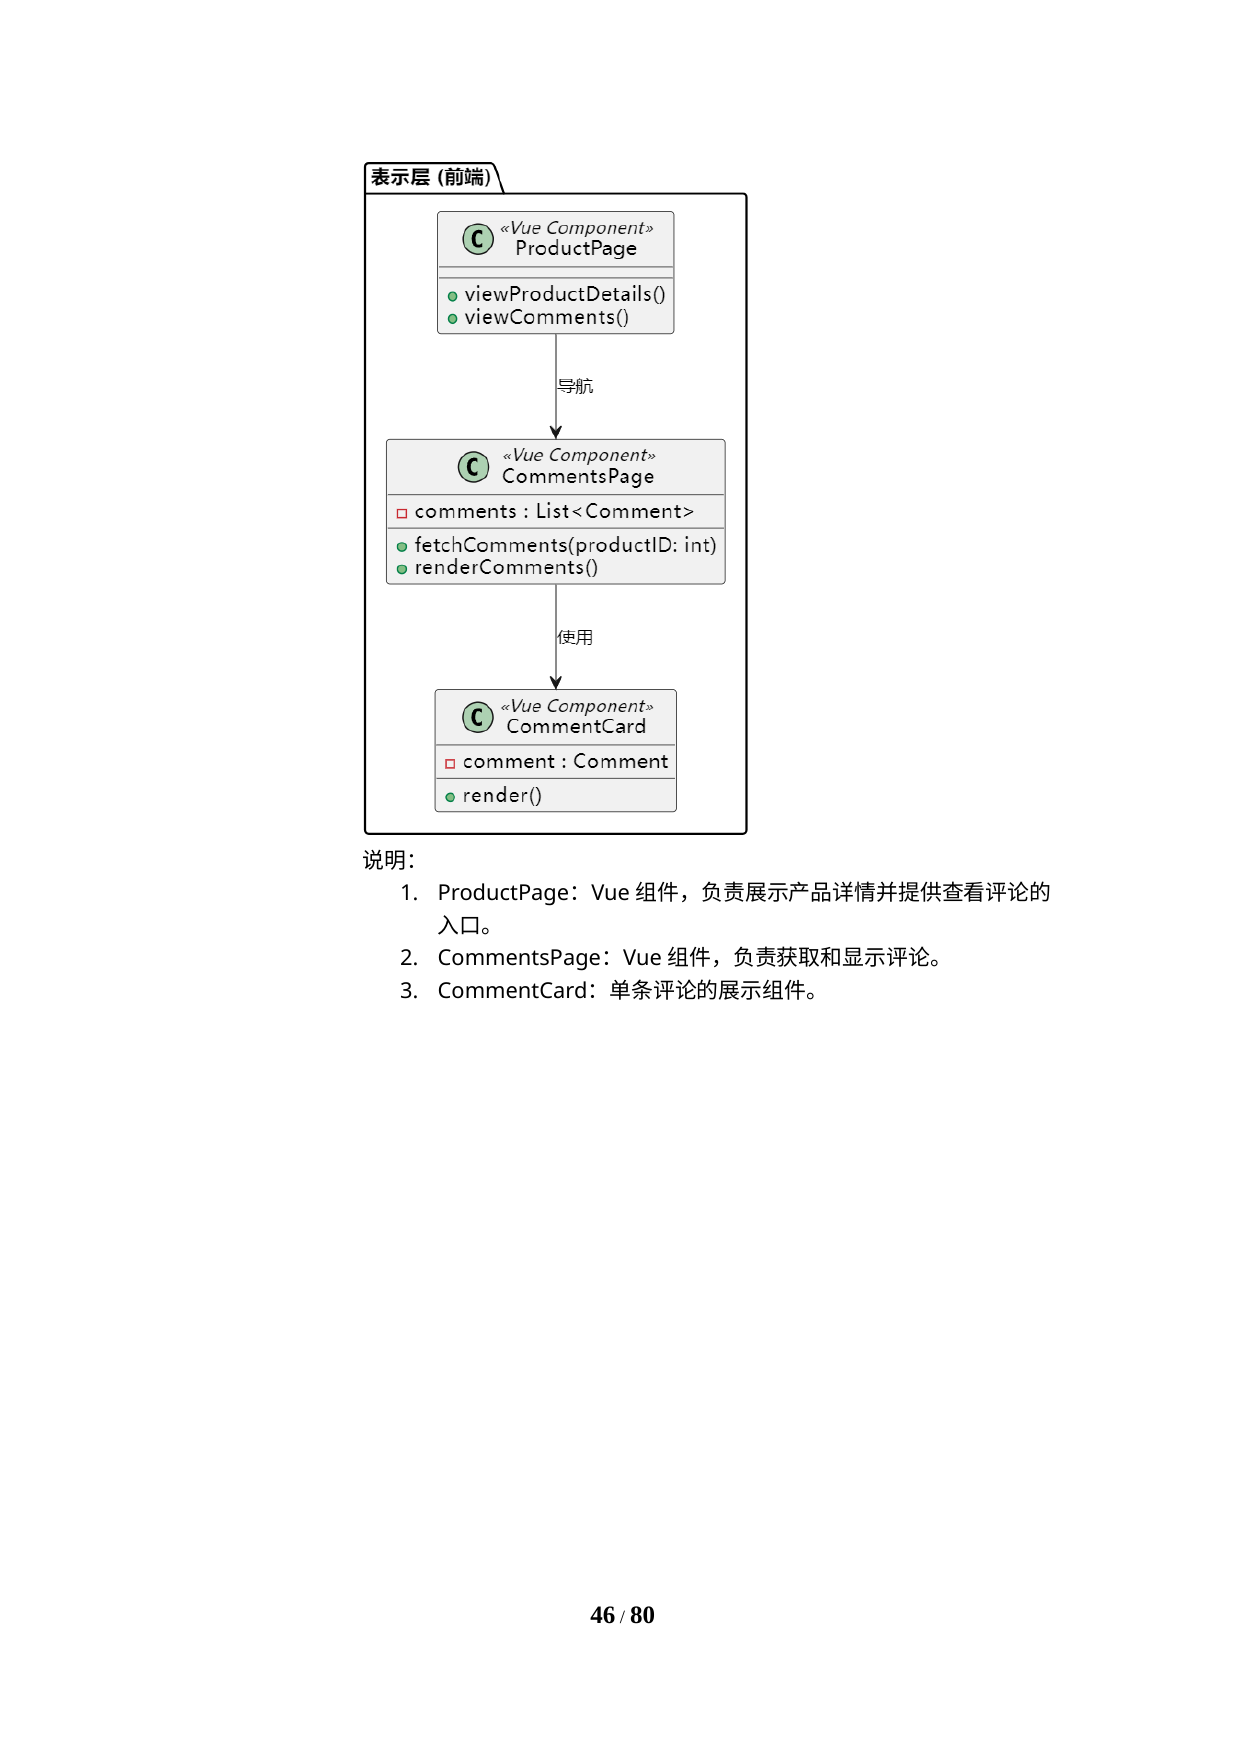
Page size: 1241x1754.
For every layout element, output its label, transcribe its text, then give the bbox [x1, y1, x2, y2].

list CommentsPage：Vue 组件，负责获取和显示评论。 [400, 940, 1053, 973]
list ProductPage：Vue 组件，负责展示产品详情并提供查看评论的入口。 [400, 875, 1053, 940]
list CommentCard：单条评论的展示组件。 [400, 973, 1053, 1005]
text 说明： [362, 843, 1053, 875]
picture [362, 160, 750, 840]
